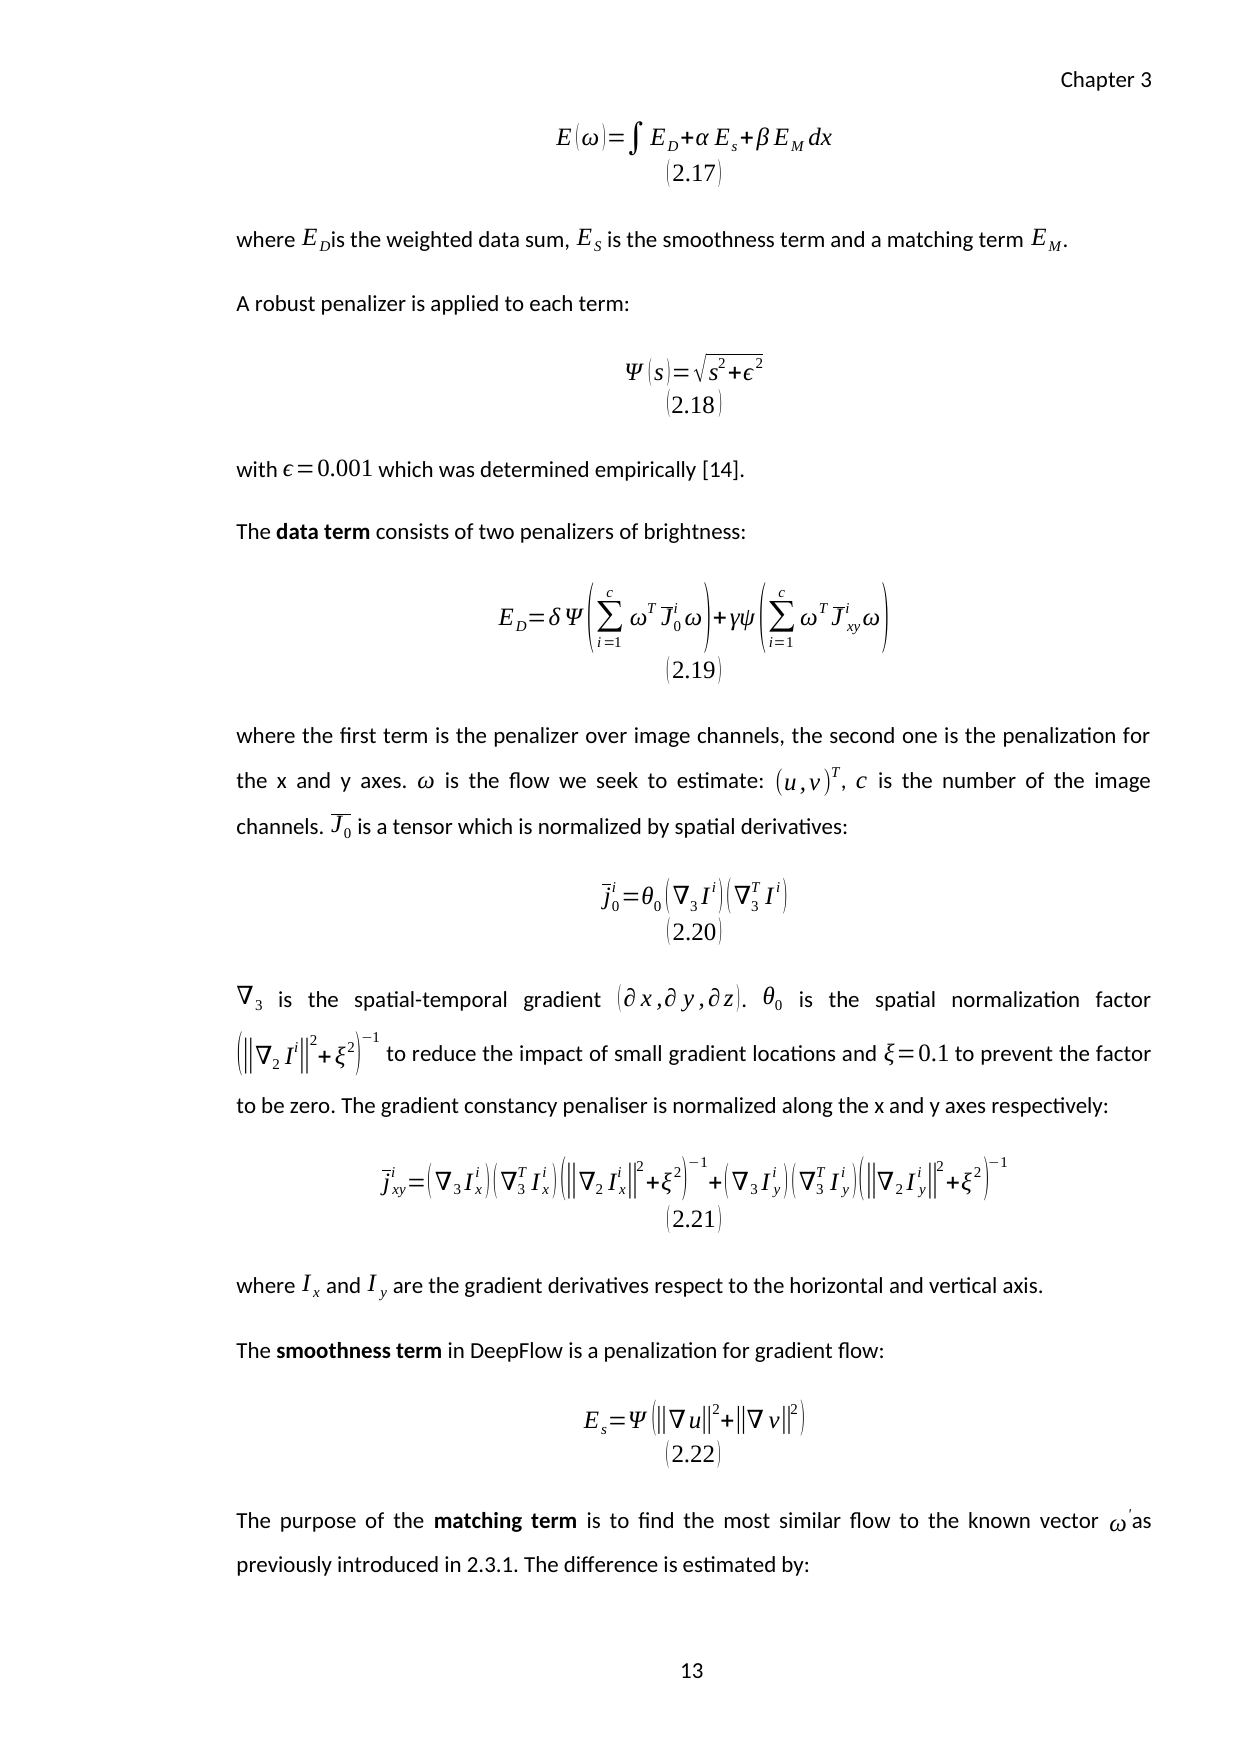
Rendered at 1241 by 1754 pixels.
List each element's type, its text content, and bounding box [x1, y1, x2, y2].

text The smoothness term in DeepFlow is a penalization for gradient flow: [236, 1336, 1152, 1364]
text where and are the gradient derivatives respect to the horizontal and vertical axis. [236, 1269, 1152, 1301]
text where is the weighted data sum, is the smoothness term and a matching term . [236, 223, 1152, 255]
text The data term consists of two penalizers of brightness: [236, 517, 1152, 546]
text is the spatial-temporal gradient . is the spatial normalization factor to reduce the impact of small gradient locations and to prevent the factor to be zero. The gradient constancy penaliser is normalized along the x and y axes respectively: [236, 982, 1152, 1119]
text where the first term is the penalizer over image channels, the second one is the penalization for the x and y axes. is the flow we seek to estimate: , is the number of the image channels. is a tensor which is normalized by spatial derivatives: [236, 722, 1152, 842]
text A robust penalizer is applied to each term: [236, 289, 1152, 318]
text The purpose of the matching term is to find the most similar flow to the known vector as previously introduced in 2.3.1. The difference is estimated by: [236, 1505, 1152, 1578]
text with which was determined empirically [14]. [236, 455, 1152, 483]
